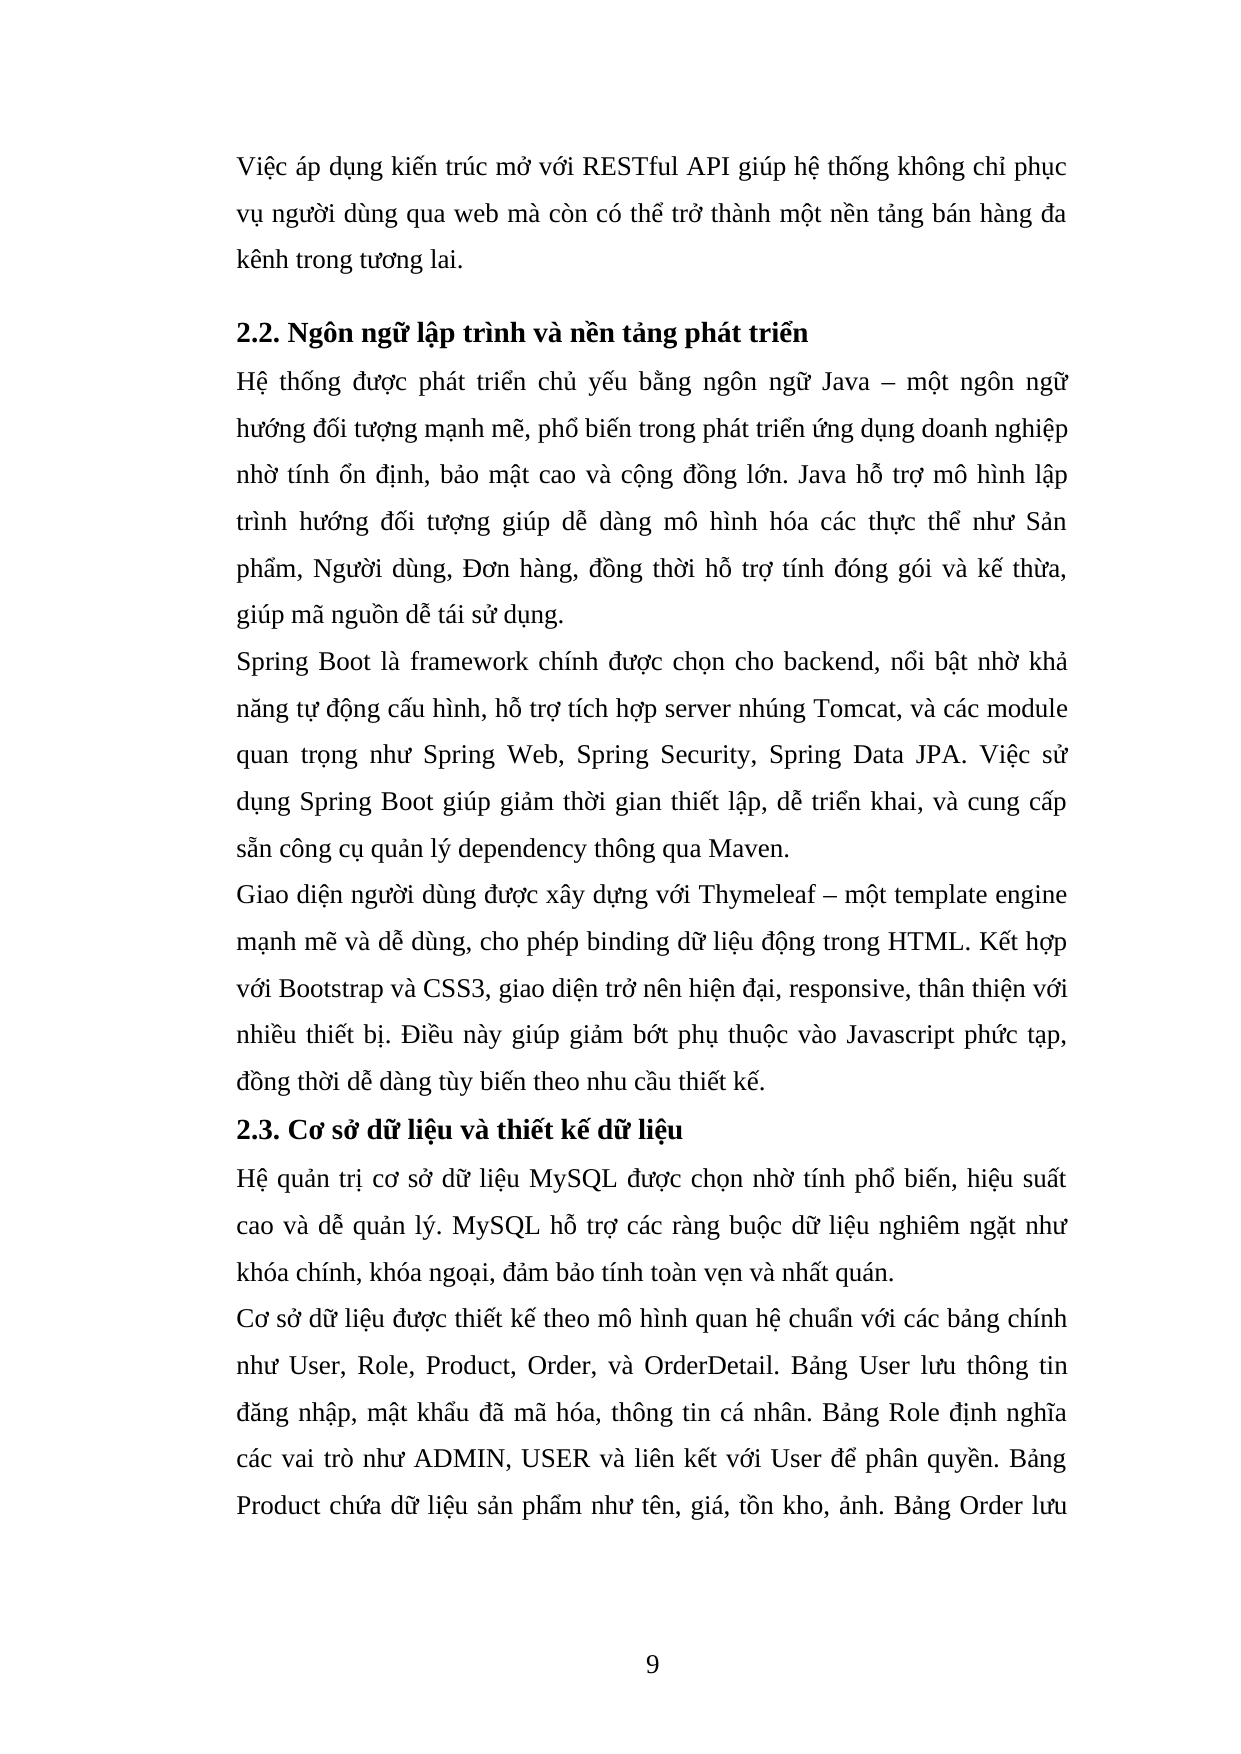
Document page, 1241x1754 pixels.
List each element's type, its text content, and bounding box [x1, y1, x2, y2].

text Spring Boot là framework chính được chọn cho backend, nổi bật nhờ khả năng tự động cấu hình, hỗ trợ tích hợp server nhúng Tomcat, và các module quan trọng như Spring Web, Spring Security, Spring Data JPA. Việc sử dụng Spring Boot giúp giảm thời gian thiết lập, dễ triển khai, và cung cấp sẵn công cụ quản lý dependency thông qua Maven. [236, 645, 1069, 863]
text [236, 1302, 1069, 1520]
text 2.3. Cơ sở dữ liệu và thiết kế dữ liệu [236, 1112, 1069, 1146]
text Giao diện người dùng được xây dựng với Thymeleaf – một template engine mạnh mẽ và dễ dùng, cho phép binding dữ liệu động trong HTML. Kết hợp với Bootstrap và CSS3, giao diện trở nên hiện đại, responsive, thân thiện với nhiều thiết bị. Điều này giúp giảm bớt phụ thuộc vào Javascript phức tạp, đồng thời dễ dàng tùy biến theo nhu cầu thiết kế. [236, 879, 1069, 1096]
text Hệ thống được phát triển chủ yếu bằng ngôn ngữ Java – một ngôn ngữ hướng đối tượng mạnh mẽ, phổ biến trong phát triển ứng dụng doanh nghiệp nhờ tính ổn định, bảo mật cao và cộng đồng lớn. Java hỗ trợ mô hình lập trình hướng đối tượng giúp dễ dàng mô hình hóa các thực thể như Sản phẩm, Người dùng, Đơn hàng, đồng thời hỗ trợ tính đóng gói và kế thừa, giúp mã nguồn dễ tái sử dụng. [236, 365, 1069, 630]
subtitle 2.2. Ngôn ngữ lập trình và nền tảng phát triển [236, 315, 1069, 348]
text Hệ quản trị cơ sở dữ liệu MySQL được chọn nhờ tính phổ biến, hiệu suất cao và dễ quản lý. MySQL hỗ trợ các ràng buộc dữ liệu nghiêm ngặt như khóa chính, khóa ngoại, đảm bảo tính toàn vẹn và nhất quán. [236, 1162, 1069, 1287]
text Việc áp dụng kiến trúc mở với RESTful API giúp hệ thống không chỉ phục vụ người dùng qua web mà còn có thể trở thành một nền tảng bán hàng đa kênh trong tương lai. [236, 150, 1069, 274]
